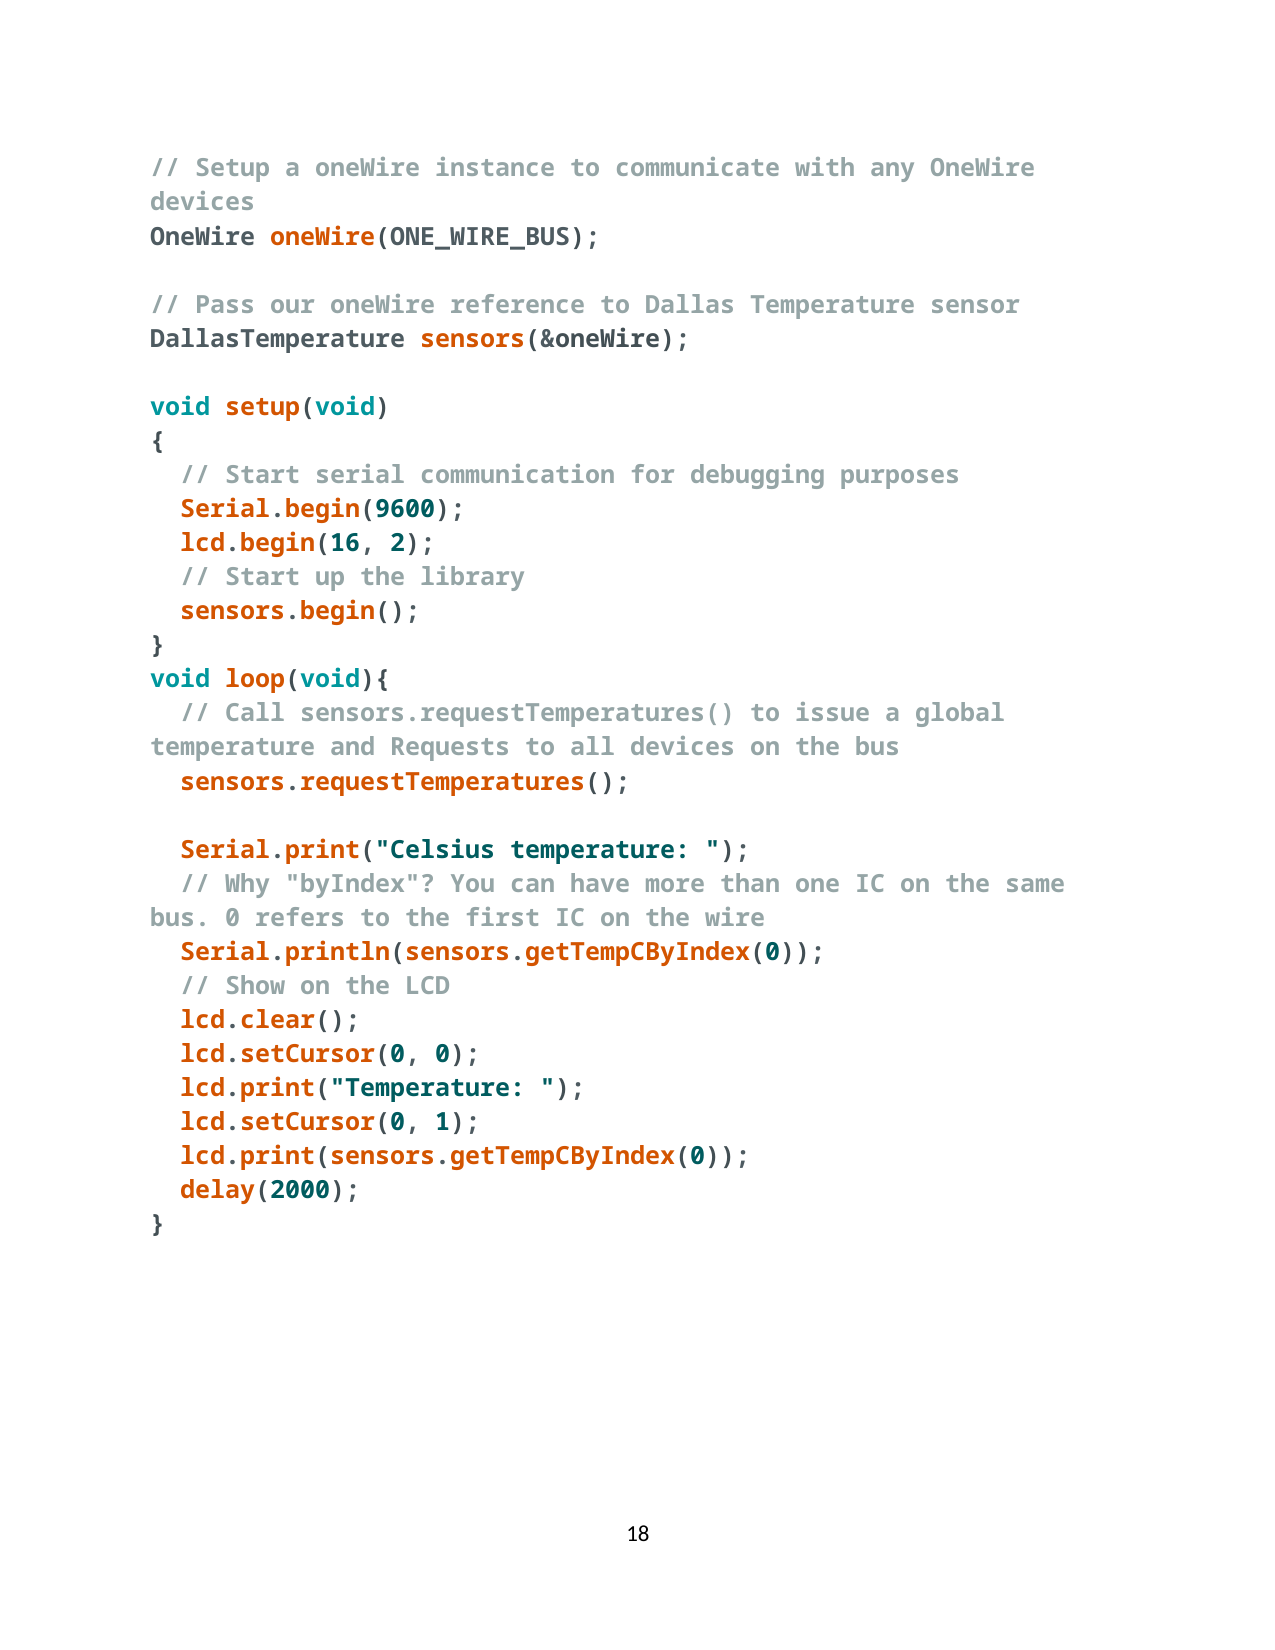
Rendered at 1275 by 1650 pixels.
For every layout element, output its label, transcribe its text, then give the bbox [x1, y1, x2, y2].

text // Show on the LCD [150, 967, 1125, 1002]
text DallasTemperature sensors(&oneWire); [150, 320, 1125, 354]
text Serial.begin(9600); [150, 491, 1125, 525]
text OneWire oneWire(ONE_WIRE_BUS); [150, 218, 1125, 252]
text void setup(void) [150, 388, 1125, 422]
text sensors.begin(); [150, 593, 1125, 627]
text lcd.print("Temperature: "); [150, 1070, 1125, 1104]
text lcd.setCursor(0, 1); [150, 1104, 1125, 1138]
text void loop(void){ [150, 661, 1125, 695]
text sensors.requestTemperatures(); [150, 763, 1125, 797]
text // Call sensors.requestTemperatures() to issue a global temperature and Requests to all devices on the bus [150, 695, 1125, 763]
text lcd.print(sensors.getTempCByIndex(0)); [150, 1138, 1125, 1172]
text // Start up the library [150, 559, 1125, 593]
text lcd.setCursor(0, 0); [150, 1036, 1125, 1070]
text } [150, 627, 1125, 661]
text lcd.begin(16, 2); [150, 525, 1125, 559]
text { [150, 422, 1125, 457]
text // Why "byIndex"? You can have more than one IC on the same bus. 0 refers to the first IC on the wire [150, 865, 1125, 933]
text // Setup a oneWire instance to communicate with any OneWire devices [150, 150, 1125, 218]
text } [150, 1206, 1125, 1240]
text Serial.print("Celsius temperature: "); [150, 831, 1125, 865]
text // Pass our oneWire reference to Dallas Temperature sensor [150, 286, 1125, 320]
text // Start serial communication for debugging purposes [150, 457, 1125, 491]
text lcd.clear(); [150, 1002, 1125, 1036]
text Serial.println(sensors.getTempCByIndex(0)); [150, 933, 1125, 967]
text delay(2000); [150, 1172, 1125, 1206]
